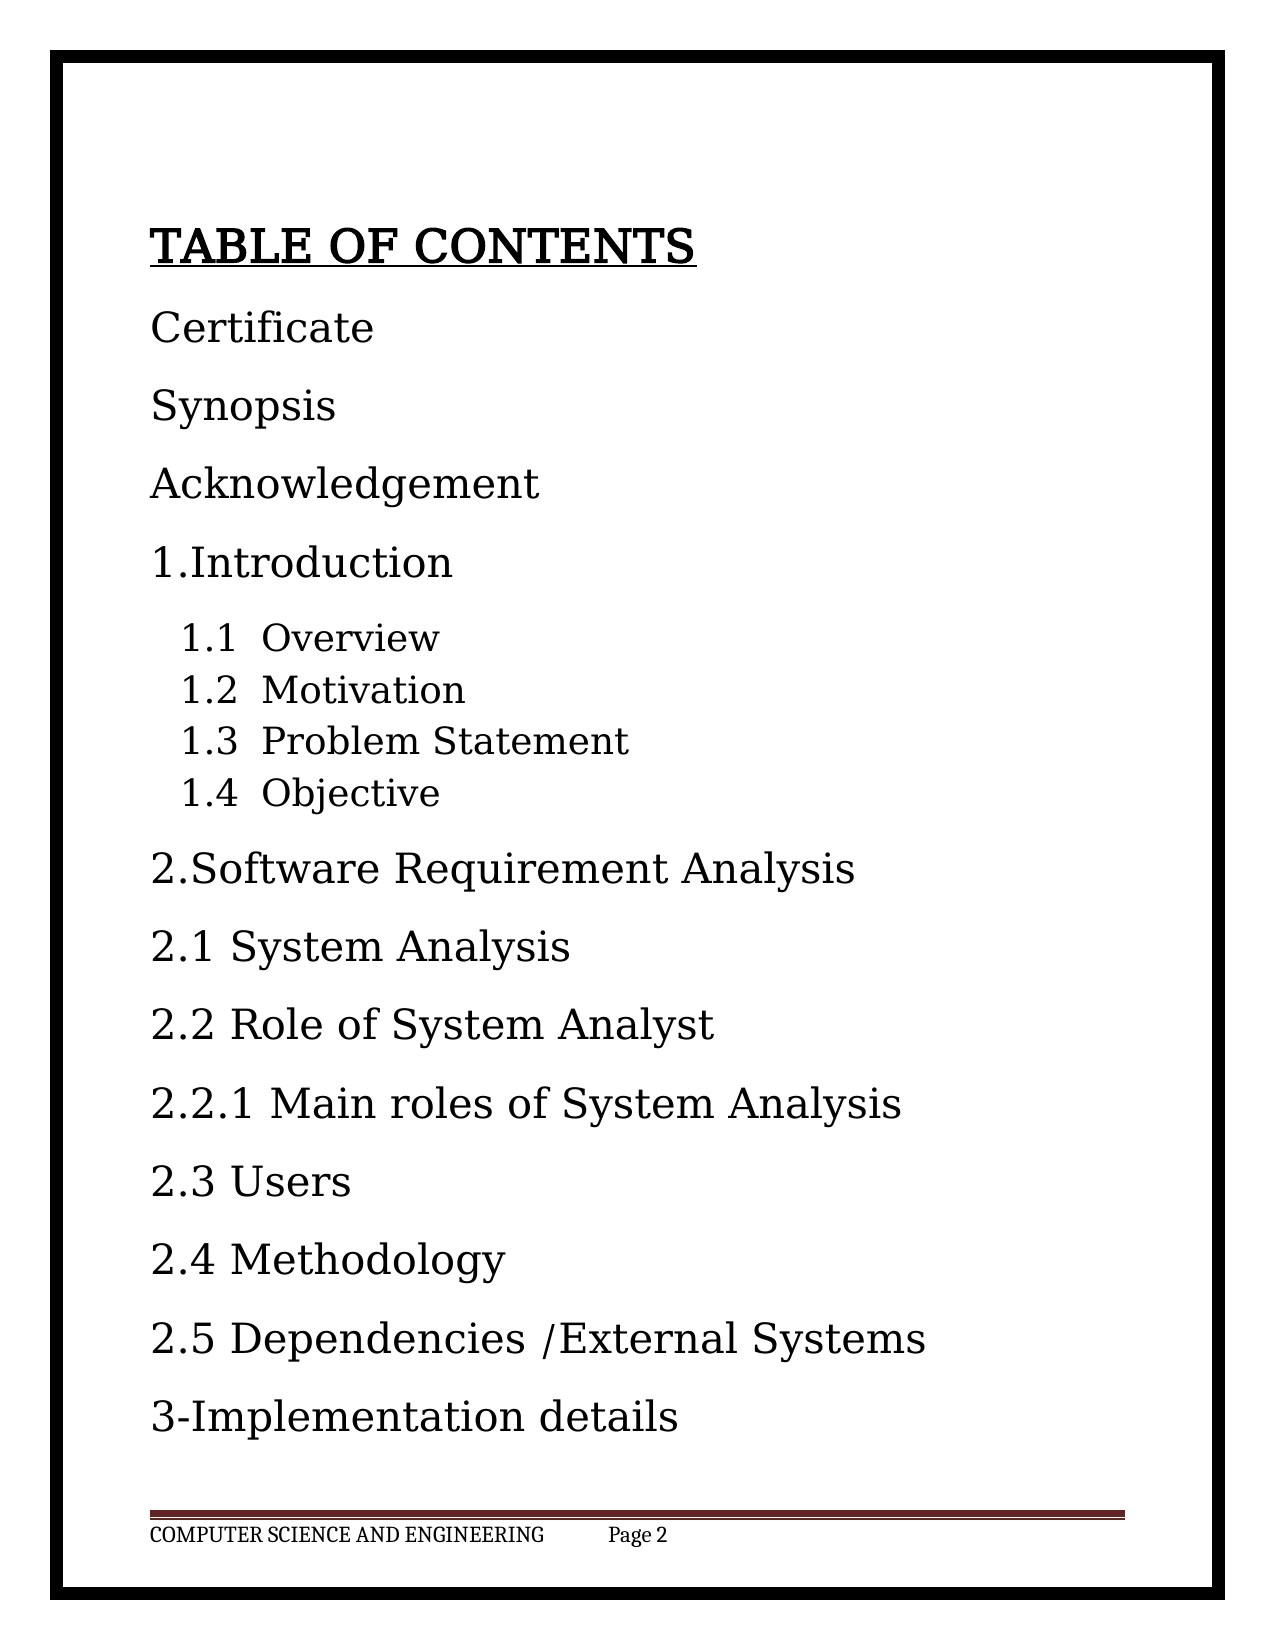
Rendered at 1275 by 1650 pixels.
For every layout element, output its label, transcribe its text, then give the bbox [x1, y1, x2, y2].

text 2.1 System Analysis [150, 920, 1125, 970]
text 2.4 Methodology [150, 1233, 1125, 1283]
list Problem Statement [179, 717, 1125, 762]
text 2.2 Role of System Analyst [150, 998, 1125, 1048]
text 3-Implementation details [150, 1390, 1125, 1440]
text Certificate [150, 301, 1125, 351]
list Objective [179, 769, 1125, 814]
text 2.2.1 Main roles of System Analysis [150, 1077, 1125, 1127]
text 2.3 Users [150, 1155, 1125, 1205]
list Motivation [179, 666, 1125, 711]
text 2.5 Dependencies /External Systems [150, 1312, 1125, 1362]
list Overview [179, 614, 1125, 659]
text 2.Software Requirement Analysis [150, 842, 1125, 892]
text TABLE OF CONTENTS [150, 217, 1125, 272]
text Synopsis [150, 379, 1125, 429]
text 1.Introduction [150, 536, 1125, 586]
text Acknowledgement [150, 457, 1125, 507]
